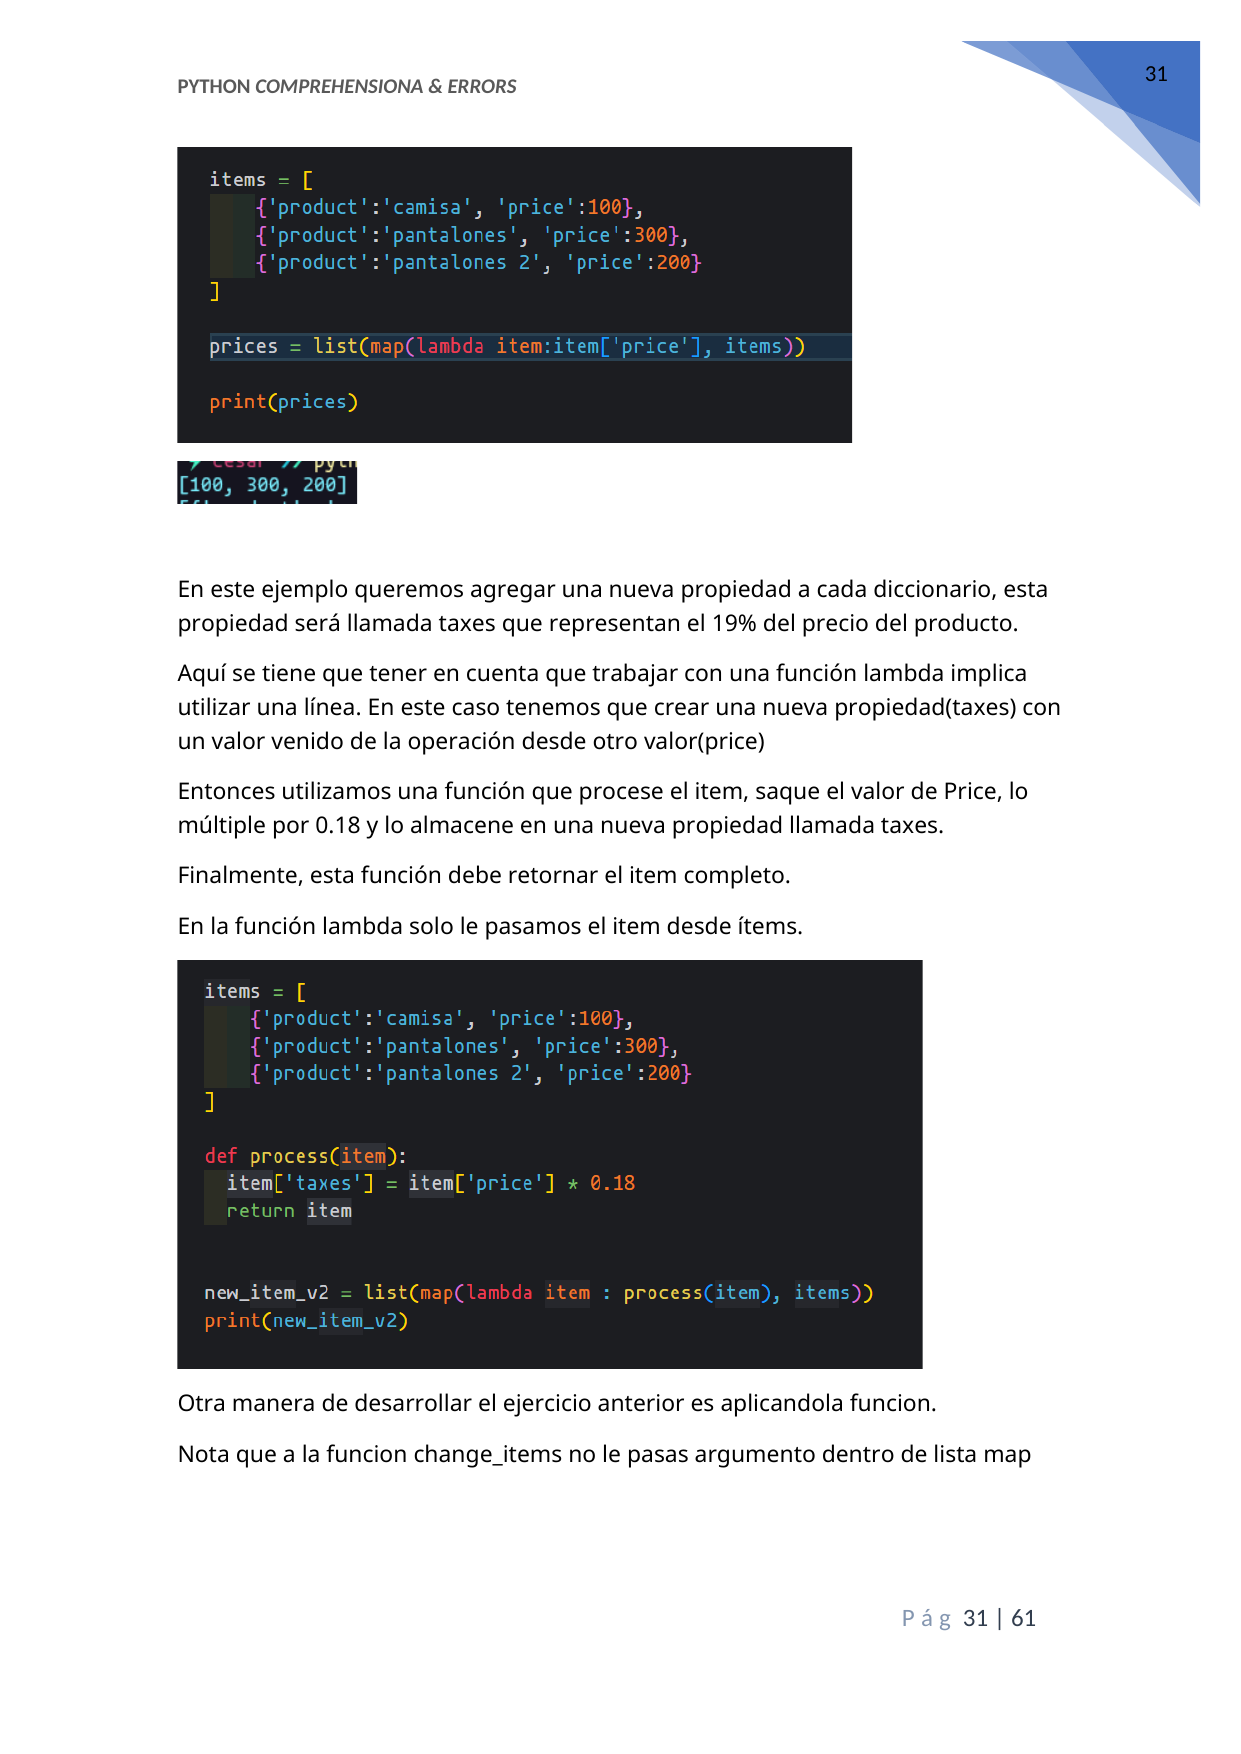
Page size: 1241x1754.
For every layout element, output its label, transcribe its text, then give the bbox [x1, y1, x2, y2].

picture [177, 960, 923, 1369]
text Aquí se tiene que tener en cuenta que trabajar con una función lambda implica utilizar una línea. En este caso tenemos que crear una nueva propiedad(taxes) con un valor venido de la operación desde otro valor(price) [177, 657, 1063, 756]
text En la función lambda solo le pasamos el item desde ítems. [177, 910, 1063, 941]
text Entonces utilizamos una función que procese el item, saque el valor de Price, lo múltiple por 0.18 y lo almacene en una nueva propiedad llamada taxes. [177, 775, 1063, 840]
picture [177, 461, 358, 504]
picture [961, 41, 1201, 207]
text En este ejemplo queremos agregar una nueva propiedad a cada diccionario, esta propiedad será llamada taxes que representan el 19% del precio del producto. [177, 573, 1063, 638]
text Nota que a la funcion change_items no le pasas argumento dentro de lista map [177, 1438, 1063, 1469]
picture [177, 147, 853, 443]
text Otra manera de desarrollar el ejercicio anterior es aplicandola funcion. [177, 1387, 1063, 1418]
text Finalmente, esta función debe retornar el item completo. [177, 859, 1063, 891]
